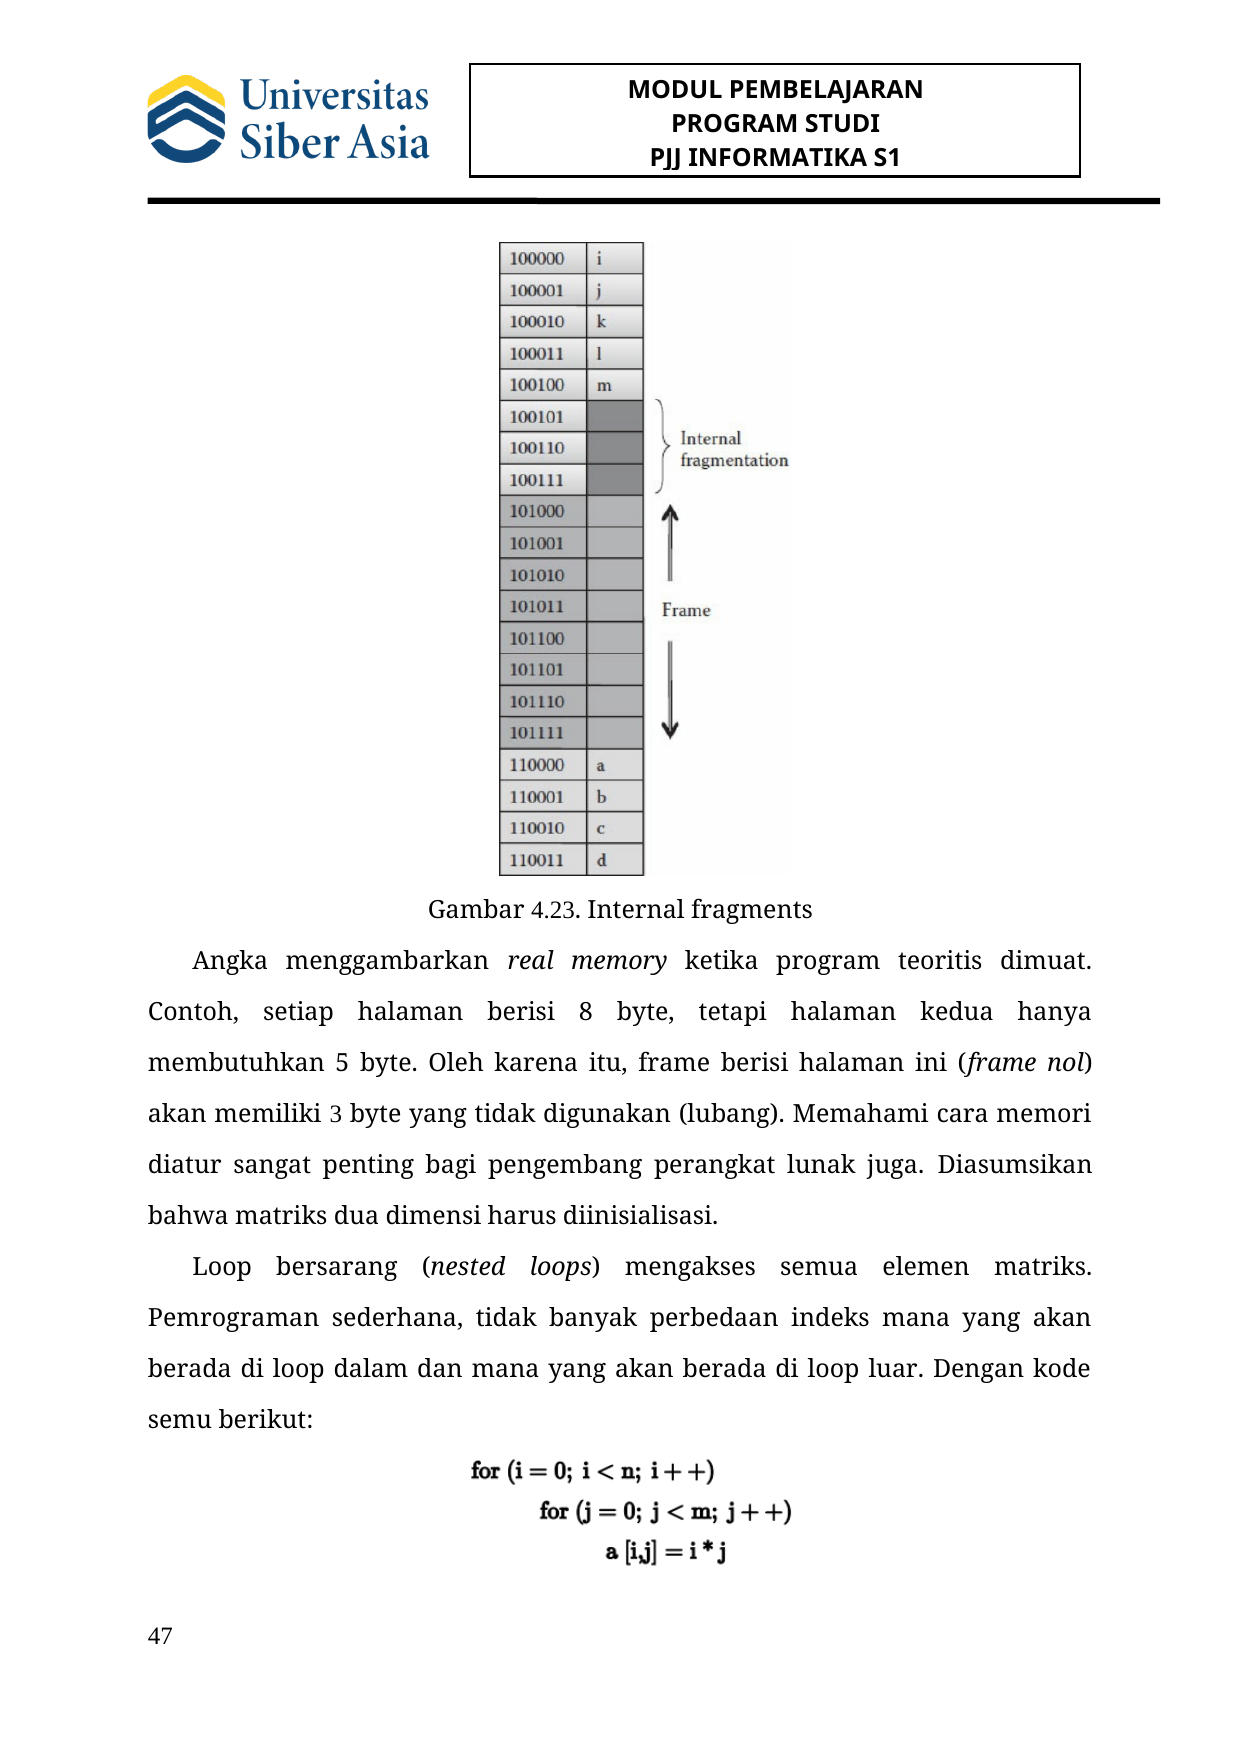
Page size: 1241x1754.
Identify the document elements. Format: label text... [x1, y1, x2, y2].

picture [468, 1452, 816, 1569]
text Gambar 4.23. Internal fragments [148, 891, 1092, 925]
text Angka menggambarkan real memory ketika program teoritis dimuat. Contoh, setiap halaman berisi 8 byte, tetapi halaman kedua hanya membutuhkan 5 byte. Oleh karena itu, frame berisi halaman ini (frame nol) akan memiliki 3 byte yang tidak digunakan (lubang). Memahami cara memori diatur sangat penting bagi pengembang perangkat lunak juga. Diasumsikan bahwa matriks dua dimensi harus diinisialisasi. [148, 942, 1092, 1232]
text Loop bersarang (nested loops) mengakses semua elemen matriks. Pemrograman sederhana, tidak banyak perbedaan indeks mana yang akan berada di loop dalam dan mana yang akan berada di loop luar. Dengan kode semu berikut: [148, 1248, 1092, 1436]
picture [147, 75, 430, 163]
picture [494, 236, 791, 877]
